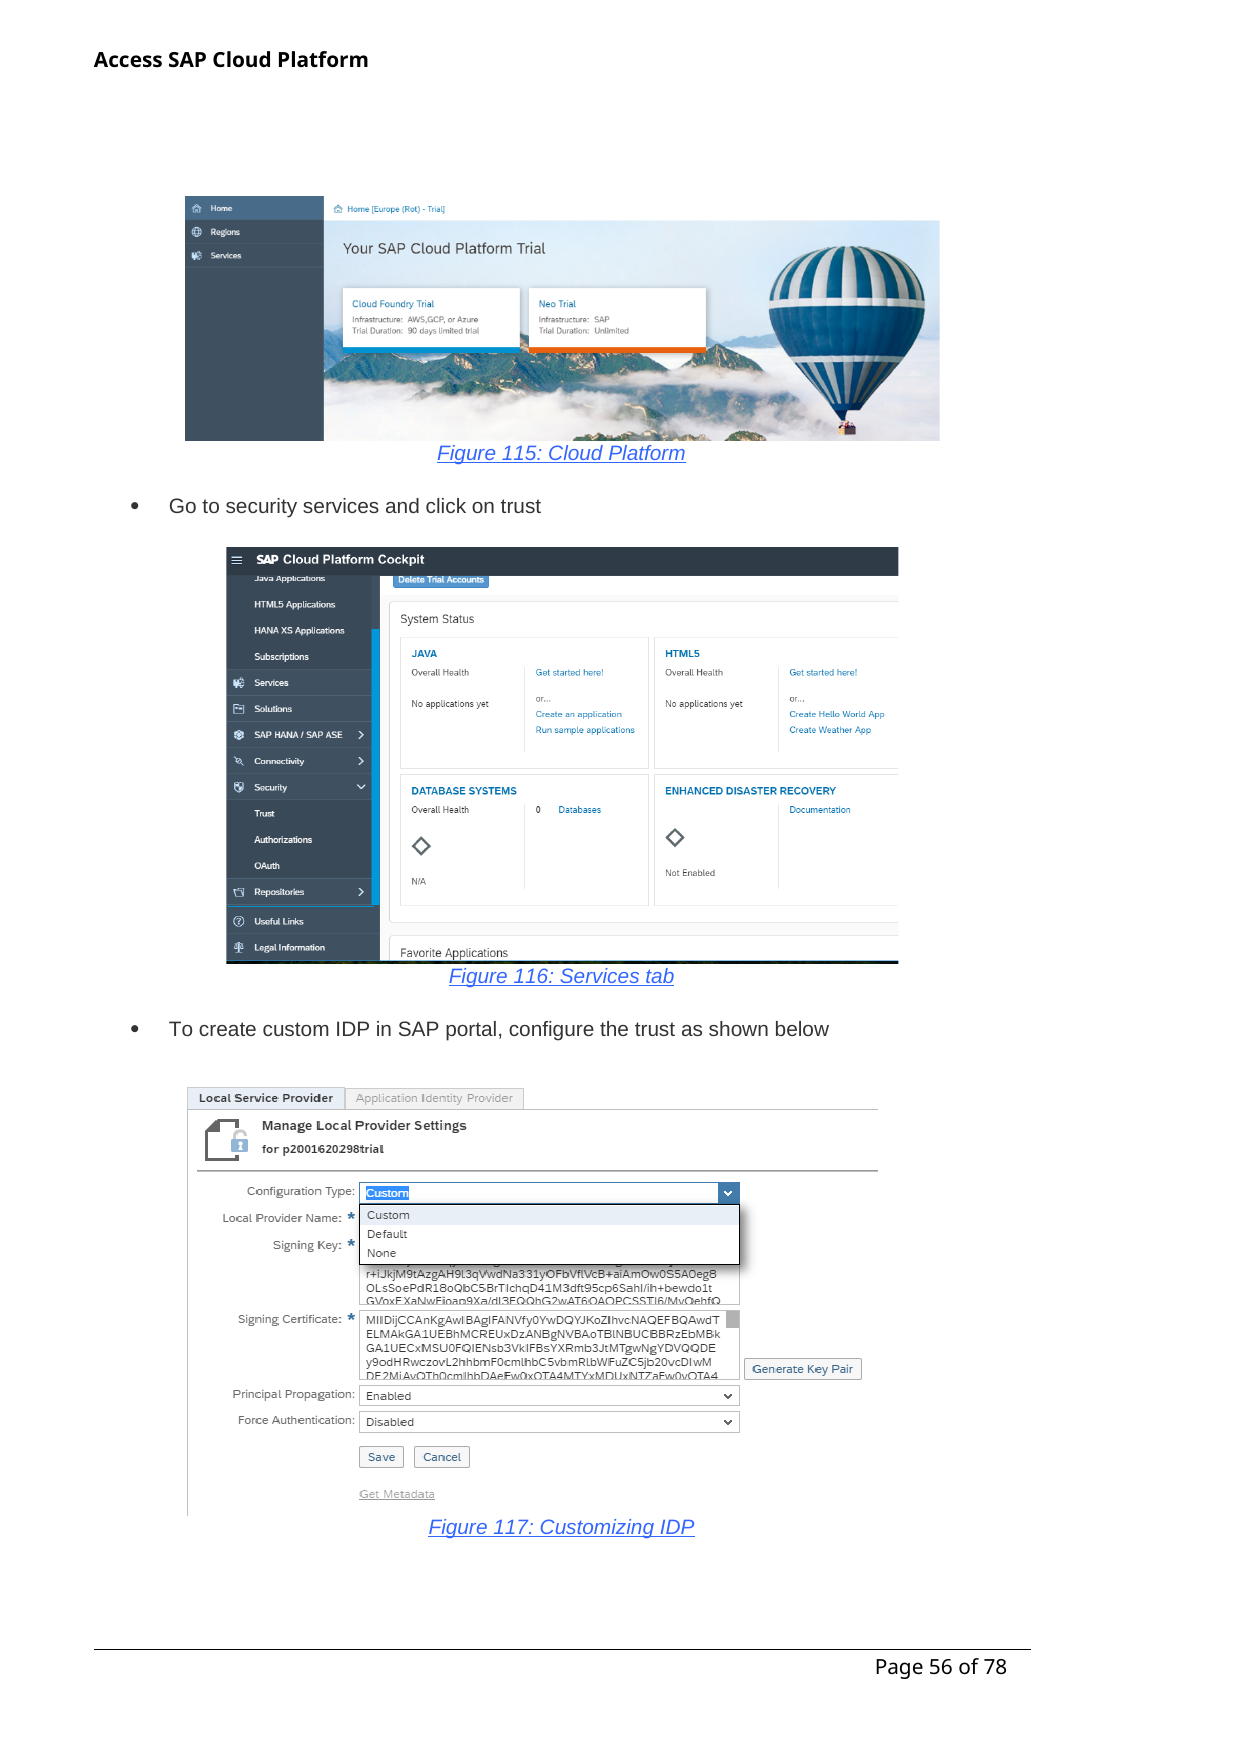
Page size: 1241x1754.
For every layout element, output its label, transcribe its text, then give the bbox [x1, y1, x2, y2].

list To create custom IDP in SAP portal, configure the trust as shown below [131, 1017, 1031, 1041]
text Figure 117: Customizing IDP [94, 1515, 1031, 1539]
picture [226, 547, 899, 964]
text Figure 116: Services tab [94, 964, 1031, 988]
text Figure 115: Cloud Platform [94, 441, 1031, 465]
list Go to security services and click on trust [131, 494, 1031, 518]
picture [185, 196, 940, 441]
picture [175, 1070, 878, 1516]
